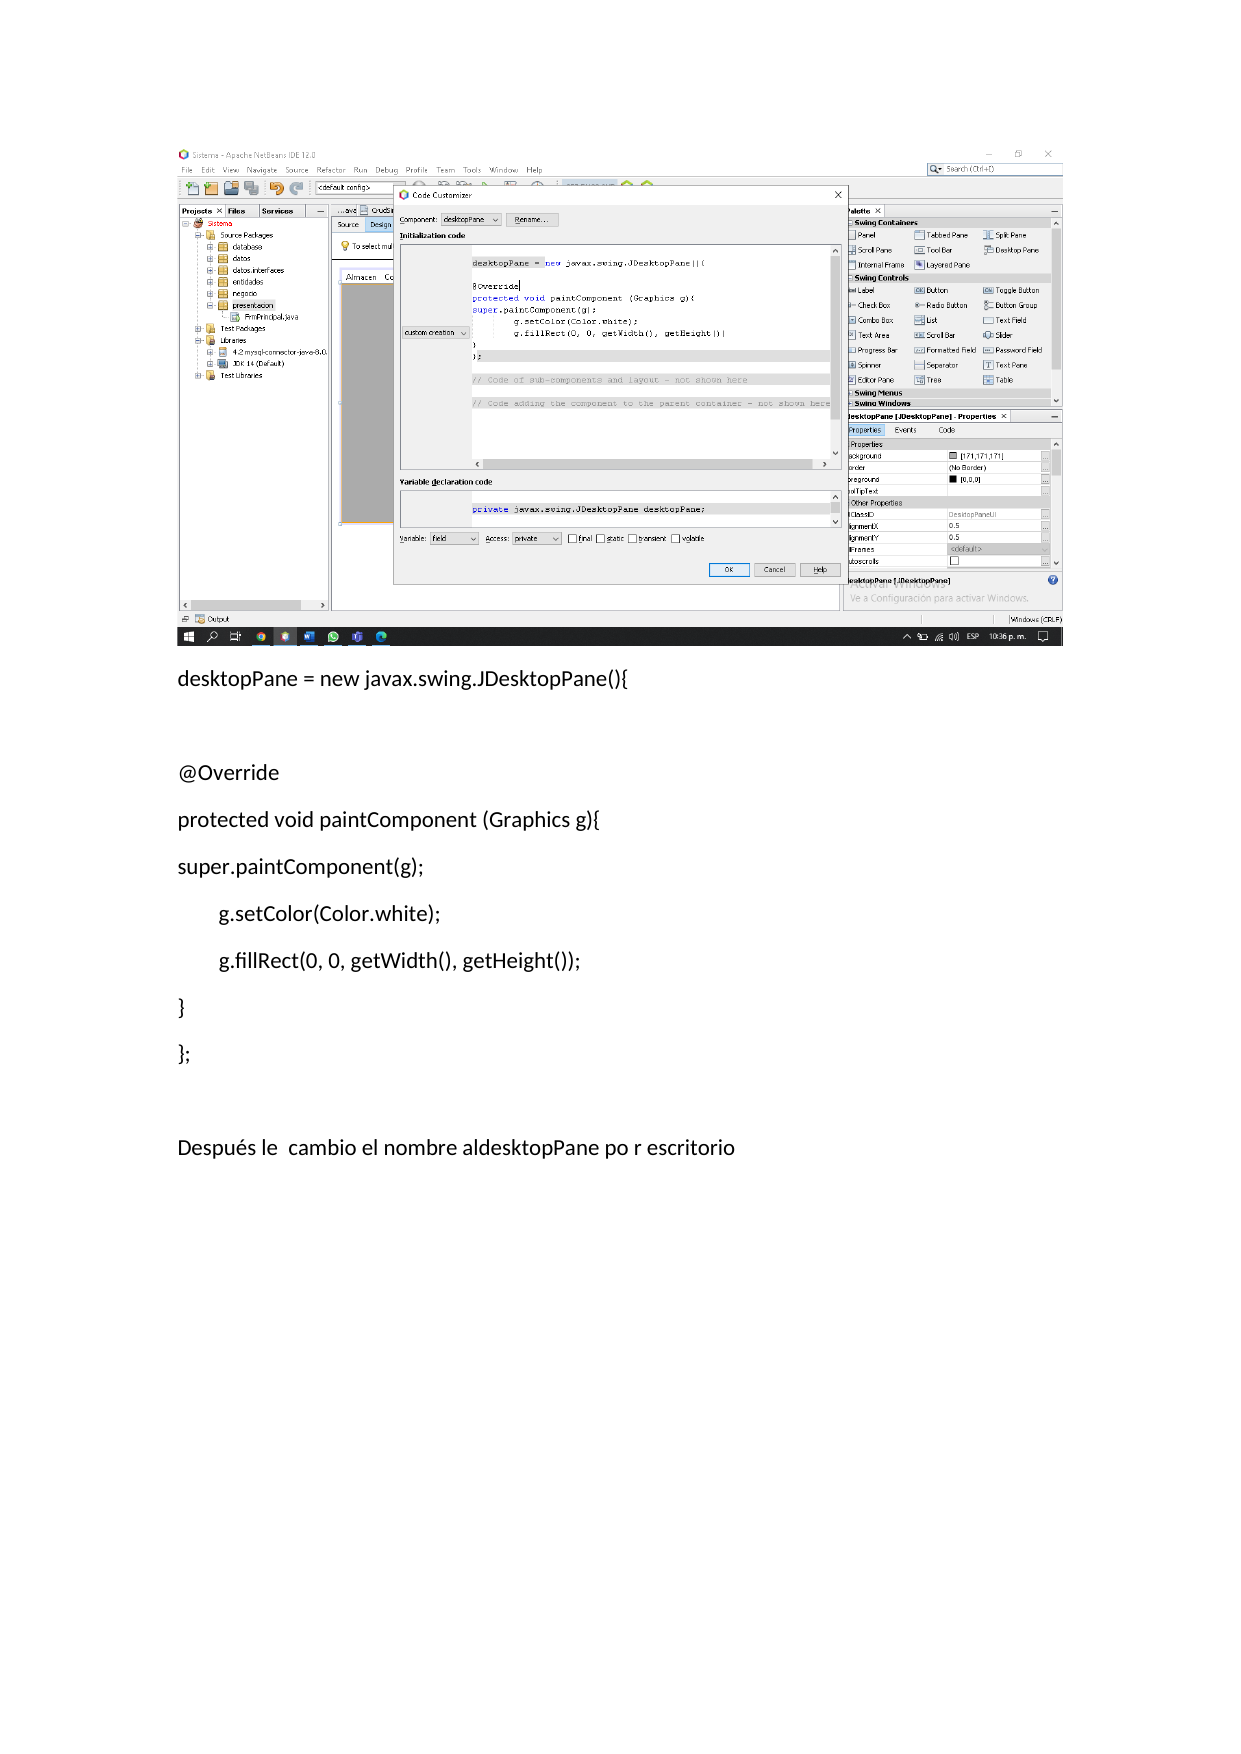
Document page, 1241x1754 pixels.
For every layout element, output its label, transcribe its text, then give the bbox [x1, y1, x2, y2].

text desktopPane = new javax.swing.JDesktopPane(){ [177, 664, 1063, 692]
text Después le cambio el nombre aldesktopPane po r escritorio [177, 1133, 1063, 1161]
text g.fillRect(0, 0, getWidth(), getHeight()); [177, 946, 1063, 974]
text g.setColor(Color.white); [177, 899, 1063, 927]
picture [177, 147, 1063, 646]
text @Override [177, 758, 1063, 786]
text protected void paintComponent (Graphics g){ [177, 805, 1063, 833]
text } [177, 993, 1063, 1021]
text super.paintComponent(g); [177, 852, 1063, 880]
text }; [177, 1039, 1063, 1067]
